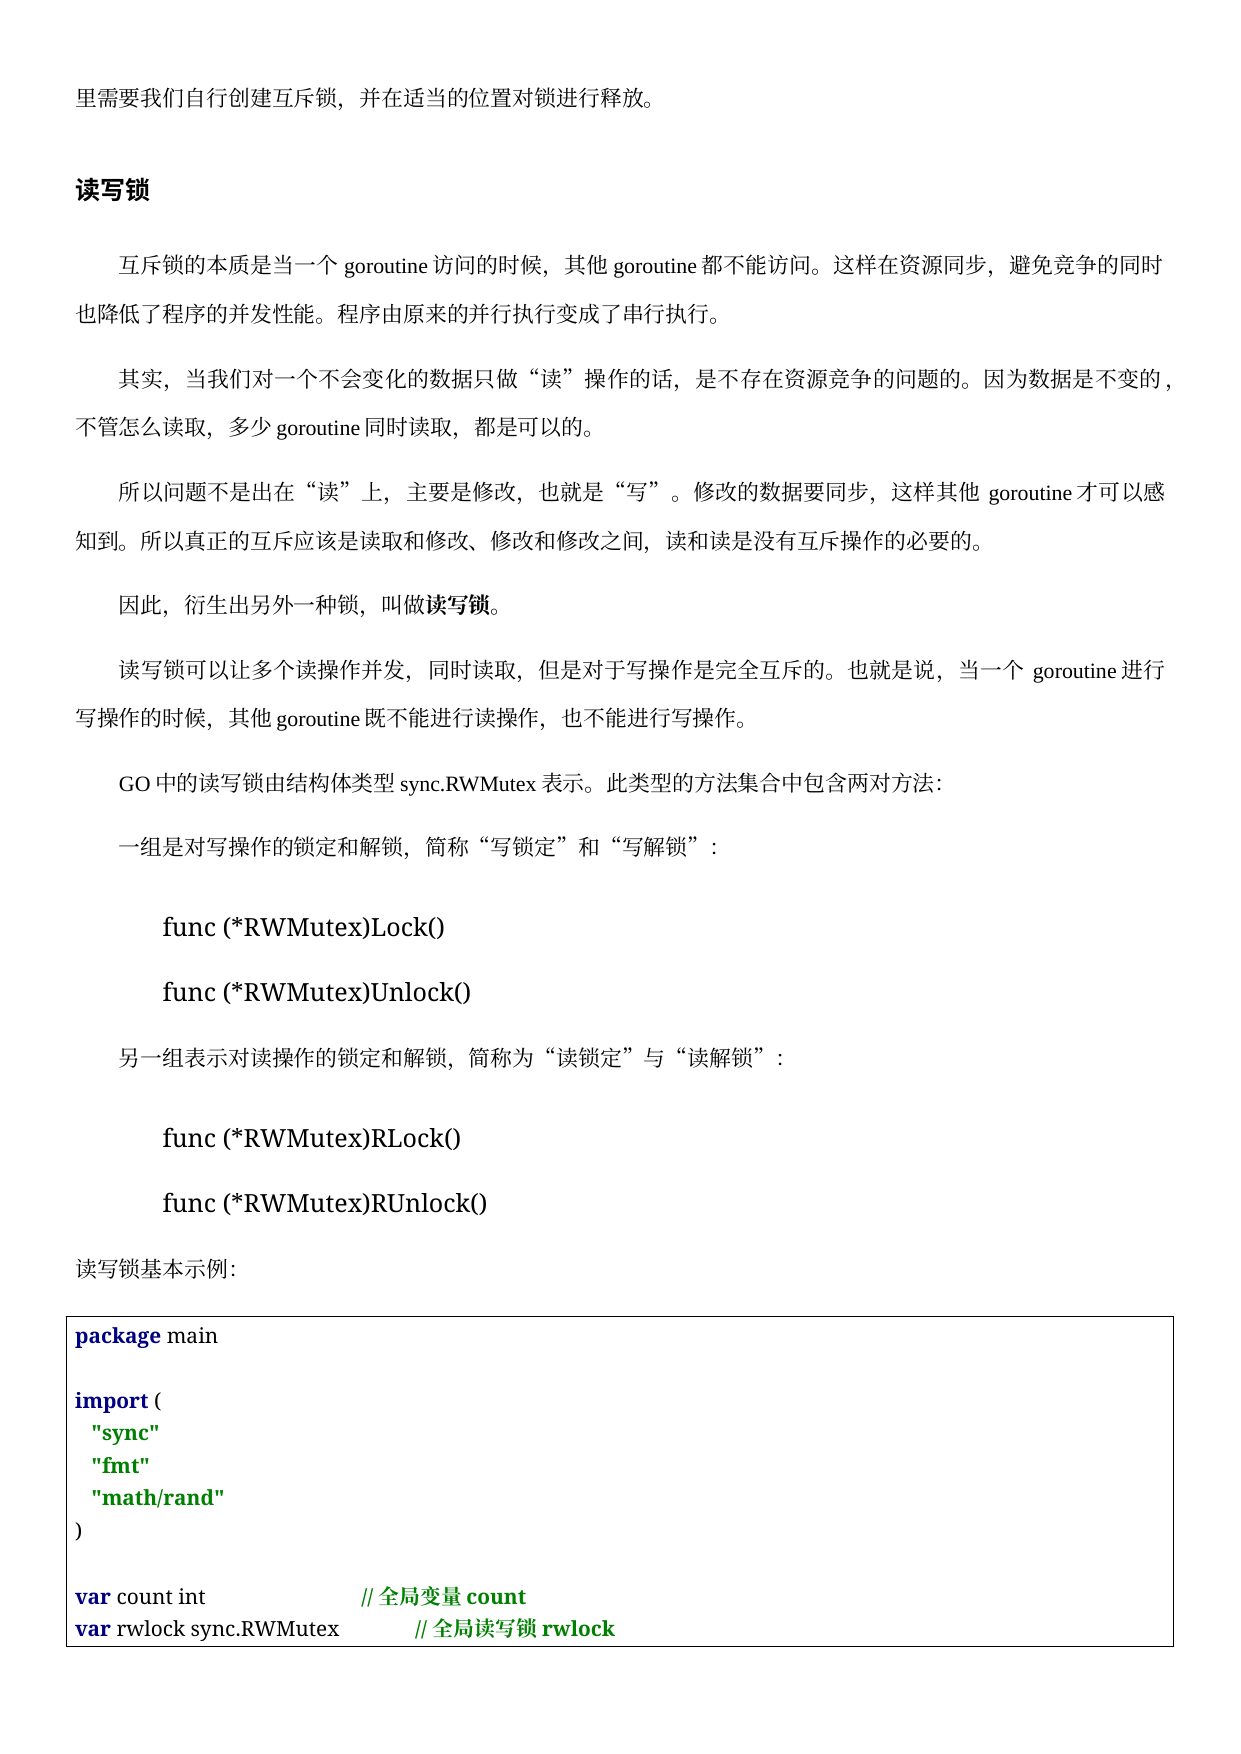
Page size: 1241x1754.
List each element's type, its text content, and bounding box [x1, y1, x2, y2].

text GO中的读写锁由结构体类型sync.RWMutex表示。此类型的方法集合中包含两对方法： [75, 766, 1165, 798]
text func (*RWMutex)RUnlock() [119, 1170, 1165, 1235]
text 互斥锁的本质是当一个goroutine访问的时候，其他goroutine都不能访问。这样在资源同步，避免竞争的同时也降低了程序的并发性能。程序由原来的并行执行变成了串行执行。 [75, 248, 1165, 329]
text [67, 1317, 1173, 1646]
text 读写锁可以让多个读操作并发，同时读取，但是对于写操作是完全互斥的。也就是说，当一个goroutine进行写操作的时候，其他goroutine既不能进行读操作，也不能进行写操作。 [75, 652, 1165, 733]
text func (*RWMutex)Lock() [119, 894, 1165, 959]
text 一组是对写操作的锁定和解锁，简称“写锁定”和“写解锁”： [75, 830, 1165, 862]
subtitle 读写锁 [75, 156, 1165, 221]
text 读写锁基本示例： [75, 1251, 1165, 1284]
text func (*RWMutex)RLock() [119, 1105, 1165, 1170]
text 其实，当我们对一个不会变化的数据只做“读”操作的话，是不存在资源竞争的问题的。因为数据是不变的，不管怎么读取，多少goroutine同时读取，都是可以的。 [75, 361, 1165, 443]
text 另一组表示对读操作的锁定和解锁，简称为“读锁定”与“读解锁”： [75, 1041, 1165, 1073]
text 所以问题不是出在“读”上，主要是修改，也就是“写”。修改的数据要同步，这样其他goroutine才可以感知到。所以真正的互斥应该是读取和修改、修改和修改之间，读和读是没有互斥操作的必要的。 [75, 474, 1165, 556]
text func (*RWMutex)Unlock() [119, 959, 1165, 1024]
text 因此，衍生出另外一种锁，叫做读写锁。 [75, 588, 1165, 620]
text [75, 81, 1165, 113]
